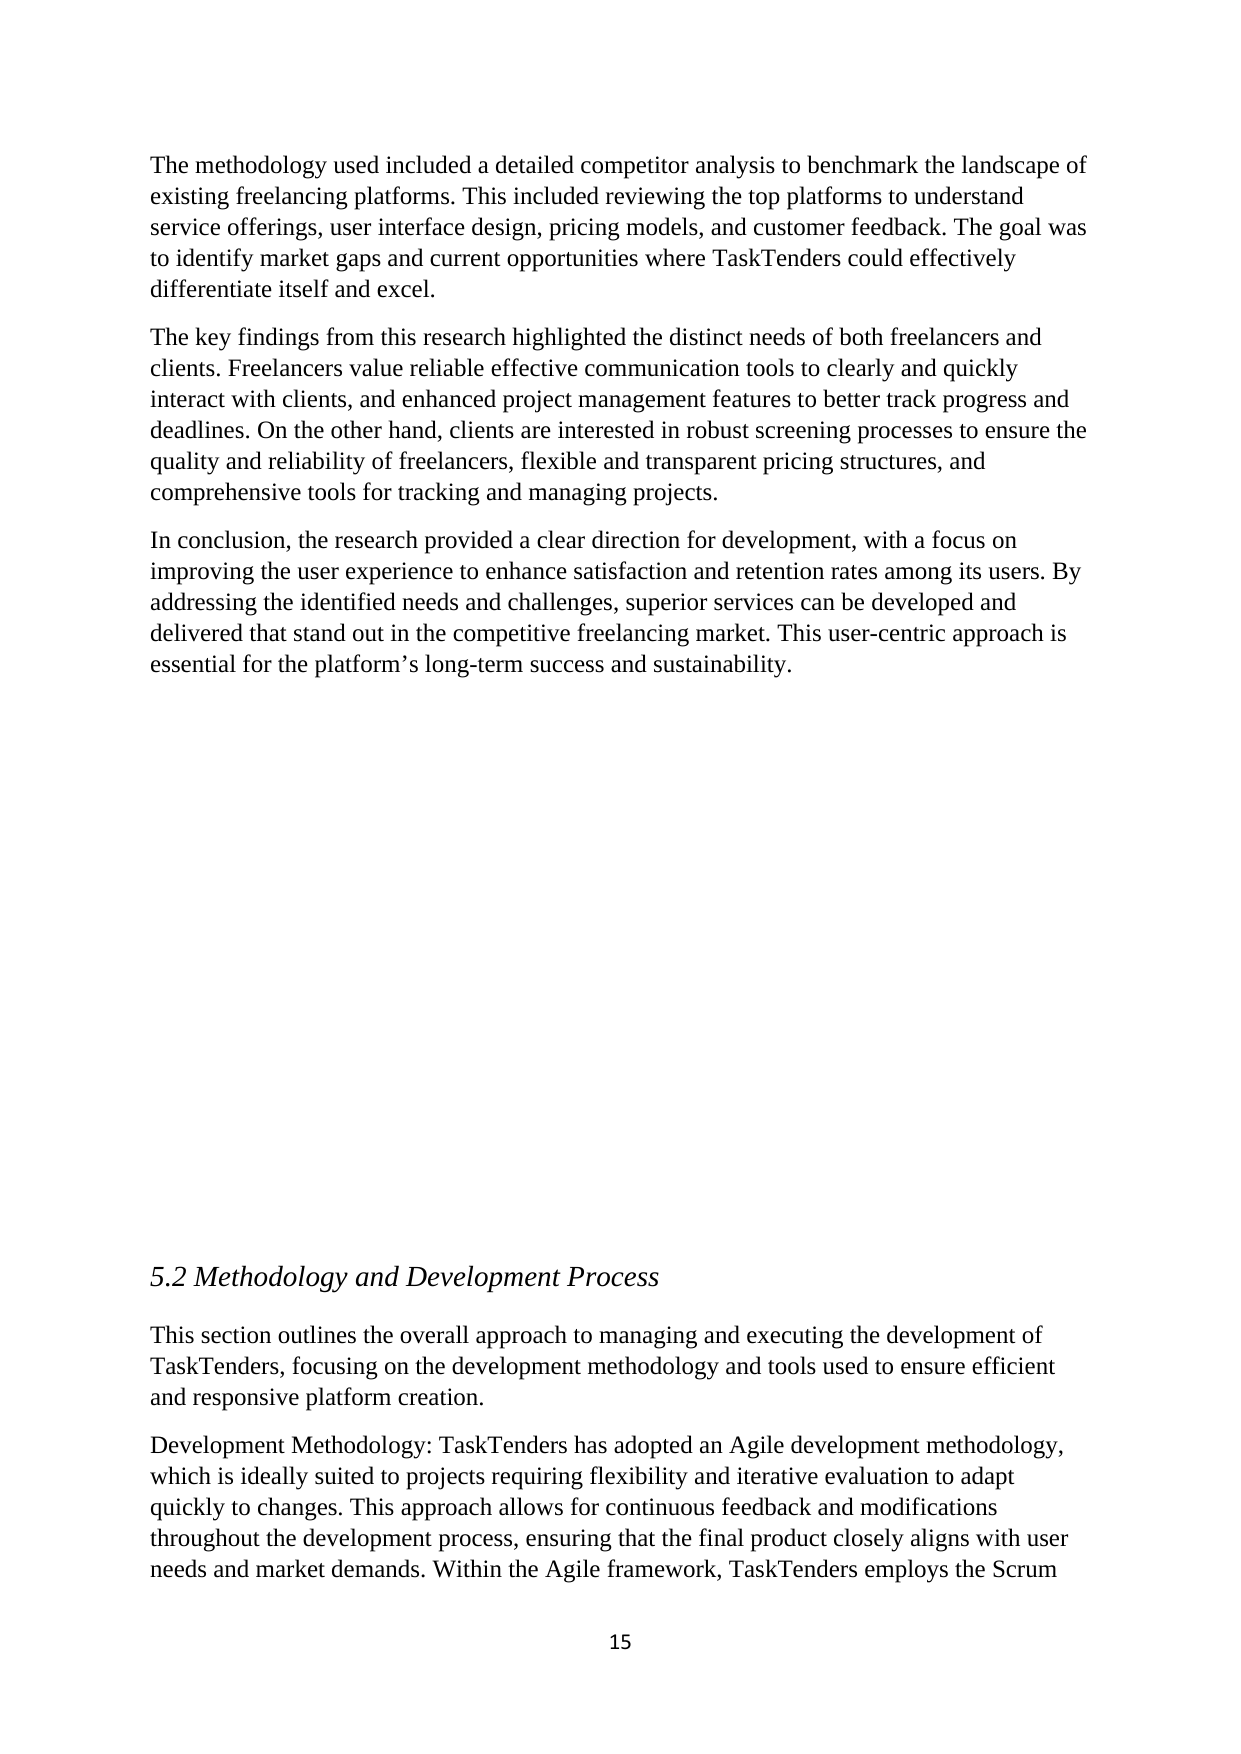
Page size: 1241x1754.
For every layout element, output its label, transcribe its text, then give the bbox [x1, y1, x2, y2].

text The methodology used included a detailed competitor analysis to benchmark the landscape of existing freelancing platforms. This included reviewing the top platforms to understand service offerings, user interface design, pricing models, and customer feedback. The goal was to identify market gaps and current opportunities where TaskTenders could effectively differentiate itself and excel. [150, 150, 1090, 303]
subtitle 5.2 Methodology and Development Process [150, 1259, 1090, 1293]
text This section outlines the overall approach to managing and executing the development of TaskTenders, focusing on the development methodology and tools used to ensure efficient and responsive platform creation. [150, 1320, 1090, 1411]
text In conclusion, the research provided a clear direction for development, with a focus on improving the user experience to enhance satisfaction and retention rates among its users. By addressing the identified needs and challenges, superior services can be developed and delivered that stand out in the competitive freelancing market. This user-centric approach is essential for the platform’s long-term success and sustainability. [150, 525, 1090, 678]
text The key findings from this research highlighted the distinct needs of both freelancers and clients. Freelancers value reliable effective communication tools to clearly and quickly interact with clients, and enhanced project management features to better track progress and deadlines. On the other hand, clients are interested in robust screening processes to ensure the quality and reliability of freelancers, flexible and transparent pricing structures, and comprehensive tools for tracking and managing projects. [150, 322, 1090, 506]
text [150, 1430, 1090, 1583]
